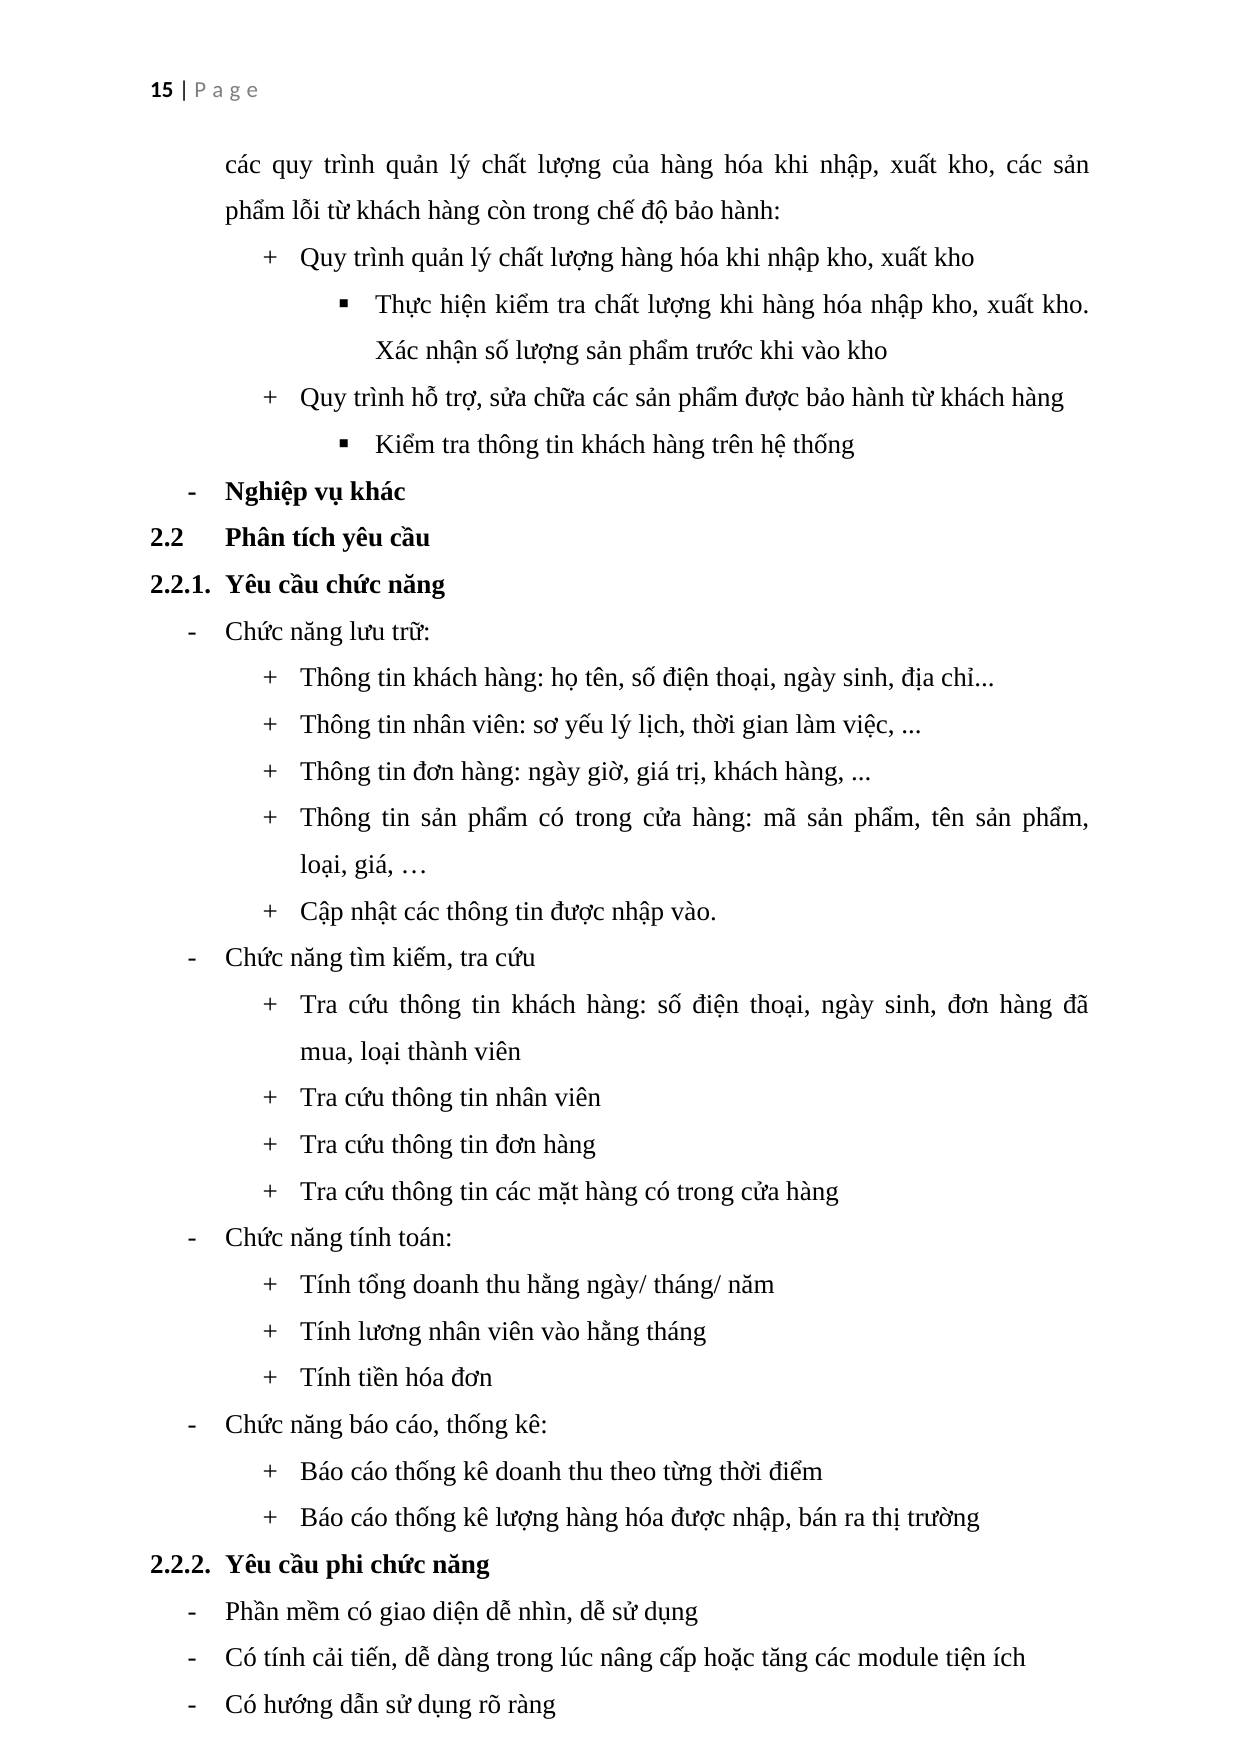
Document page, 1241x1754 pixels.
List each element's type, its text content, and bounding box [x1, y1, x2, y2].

list Nghiệp vụ khác [187, 475, 1090, 506]
list Phần mềm có giao diện dễ nhìn, dễ sử dụng [187, 1595, 1090, 1626]
list Cập nhật các thông tin được nhập vào. [262, 895, 1090, 926]
list Yêu cầu chức năng [150, 568, 1090, 599]
list Tính lương nhân viên vào hằng tháng [262, 1315, 1090, 1346]
list Có hướng dẫn sử dụng rõ ràng [187, 1688, 1090, 1719]
list Tính tiền hóa đơn [262, 1361, 1090, 1392]
list Quy trình hỗ trợ, sửa chữa các sản phẩm được bảo hành từ khách hàng [262, 381, 1090, 412]
list Yêu cầu phi chức năng [150, 1548, 1090, 1579]
list Chức năng báo cáo, thống kê: [187, 1408, 1090, 1439]
list Thông tin sản phẩm có trong cửa hàng: mã sản phẩm, tên sản phẩm, loại, giá, … [262, 801, 1090, 879]
list Báo cáo thống kê lượng hàng hóa được nhập, bán ra thị trường [262, 1501, 1090, 1532]
list Chức năng tính toán: [187, 1221, 1090, 1252]
list Thông tin đơn hàng: ngày giờ, giá trị, khách hàng, ... [262, 755, 1090, 786]
list Tra cứu thông tin đơn hàng [262, 1128, 1090, 1159]
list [187, 148, 1090, 226]
list Thông tin nhân viên: sơ yếu lý lịch, thời gian làm việc, ... [262, 708, 1090, 739]
list Thông tin khách hàng: họ tên, số điện thoại, ngày sinh, địa chỉ... [262, 661, 1090, 692]
list Thực hiện kiểm tra chất lượng khi hàng hóa nhập kho, xuất kho. Xác nhận số lượng sản phẩm trước khi vào kho [337, 288, 1090, 366]
list Quy trình quản lý chất lượng hàng hóa khi nhập kho, xuất kho [262, 241, 1090, 272]
list Báo cáo thống kê doanh thu theo từng thời điểm [262, 1455, 1090, 1486]
list Tính tổng doanh thu hằng ngày/ tháng/ năm [262, 1268, 1090, 1299]
list Tra cứu thông tin các mặt hàng có trong cửa hàng [262, 1175, 1090, 1206]
list Có tính cải tiến, dễ dàng trong lúc nâng cấp hoặc tăng các module tiện ích [187, 1641, 1090, 1672]
list Chức năng tìm kiếm, tra cứu [187, 941, 1090, 972]
list Kiểm tra thông tin khách hàng trên hệ thống [337, 428, 1090, 459]
list Tra cứu thông tin khách hàng: số điện thoại, ngày sinh, đơn hàng đã mua, loại thành viên [262, 988, 1090, 1066]
list Chức năng lưu trữ: [187, 615, 1090, 646]
list Phân tích yêu cầu [150, 521, 1090, 552]
list Tra cứu thông tin nhân viên [262, 1081, 1090, 1112]
